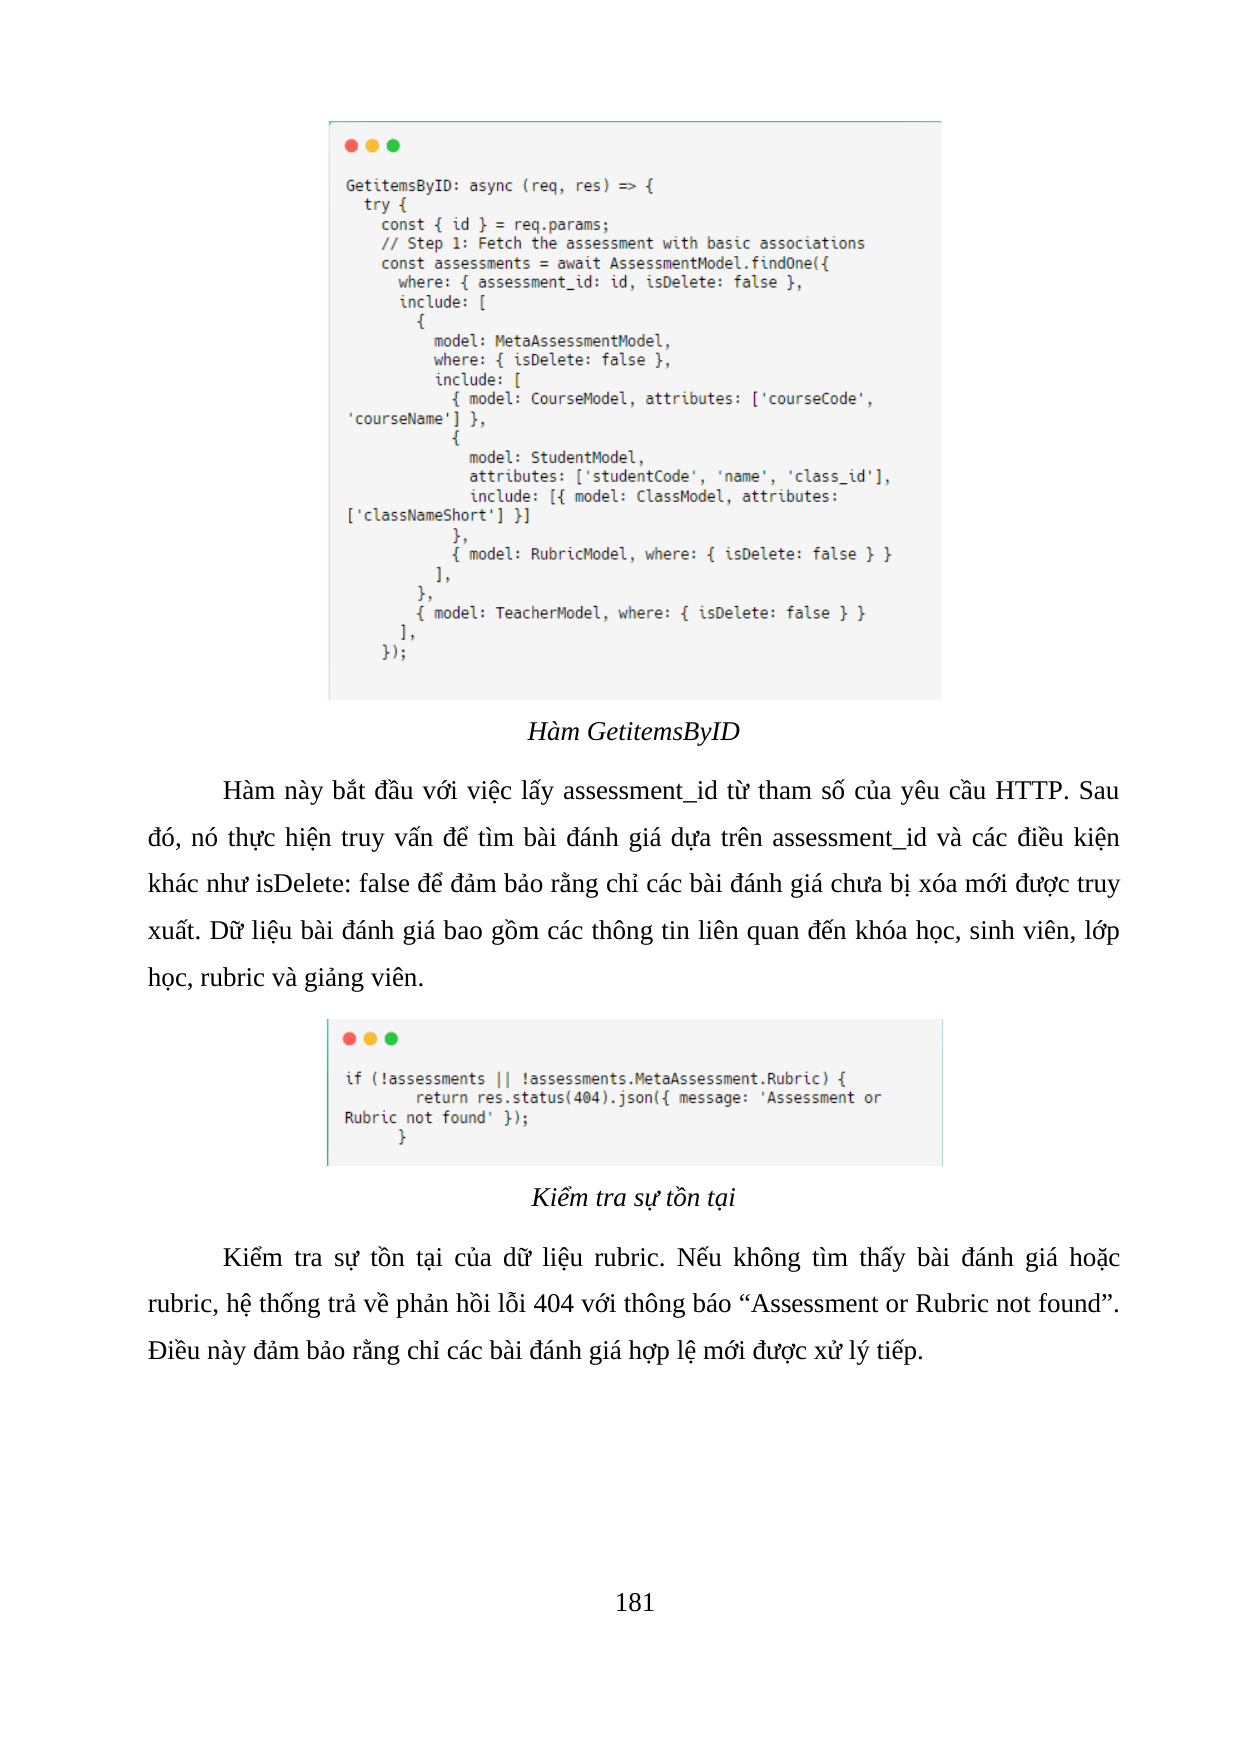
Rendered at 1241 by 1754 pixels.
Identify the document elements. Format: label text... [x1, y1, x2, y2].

picture [326, 1019, 943, 1166]
picture [328, 121, 942, 700]
text Kiểm tra sự tồn tại của dữ liệu rubric. Nếu không tìm thấy bài đánh giá hoặc rubric, hệ thống trả về phản hồi lỗi 404 với thông báo “Assessment or Rubric not found”. Điều này đảm bảo rằng chỉ các bài đánh giá hợp lệ mới được xử lý tiếp. [148, 1241, 1122, 1365]
text Hàm này bắt đầu với việc lấy assessment_id từ tham số của yêu cầu HTTP. Sau đó, nó thực hiện truy vấn để tìm bài đánh giá dựa trên assessment_id và các điều kiện khác như isDelete: false để đảm bảo rằng chỉ các bài đánh giá chưa bị xóa mới được truy xuất. Dữ liệu bài đánh giá bao gồm các thông tin liên quan đến khóa học, sinh viên, lớp học, rubric và giảng viên. [148, 774, 1122, 992]
text Hàm GetitemsByID [148, 715, 1122, 746]
text Kiểm tra sự tồn tại [148, 1182, 1122, 1213]
